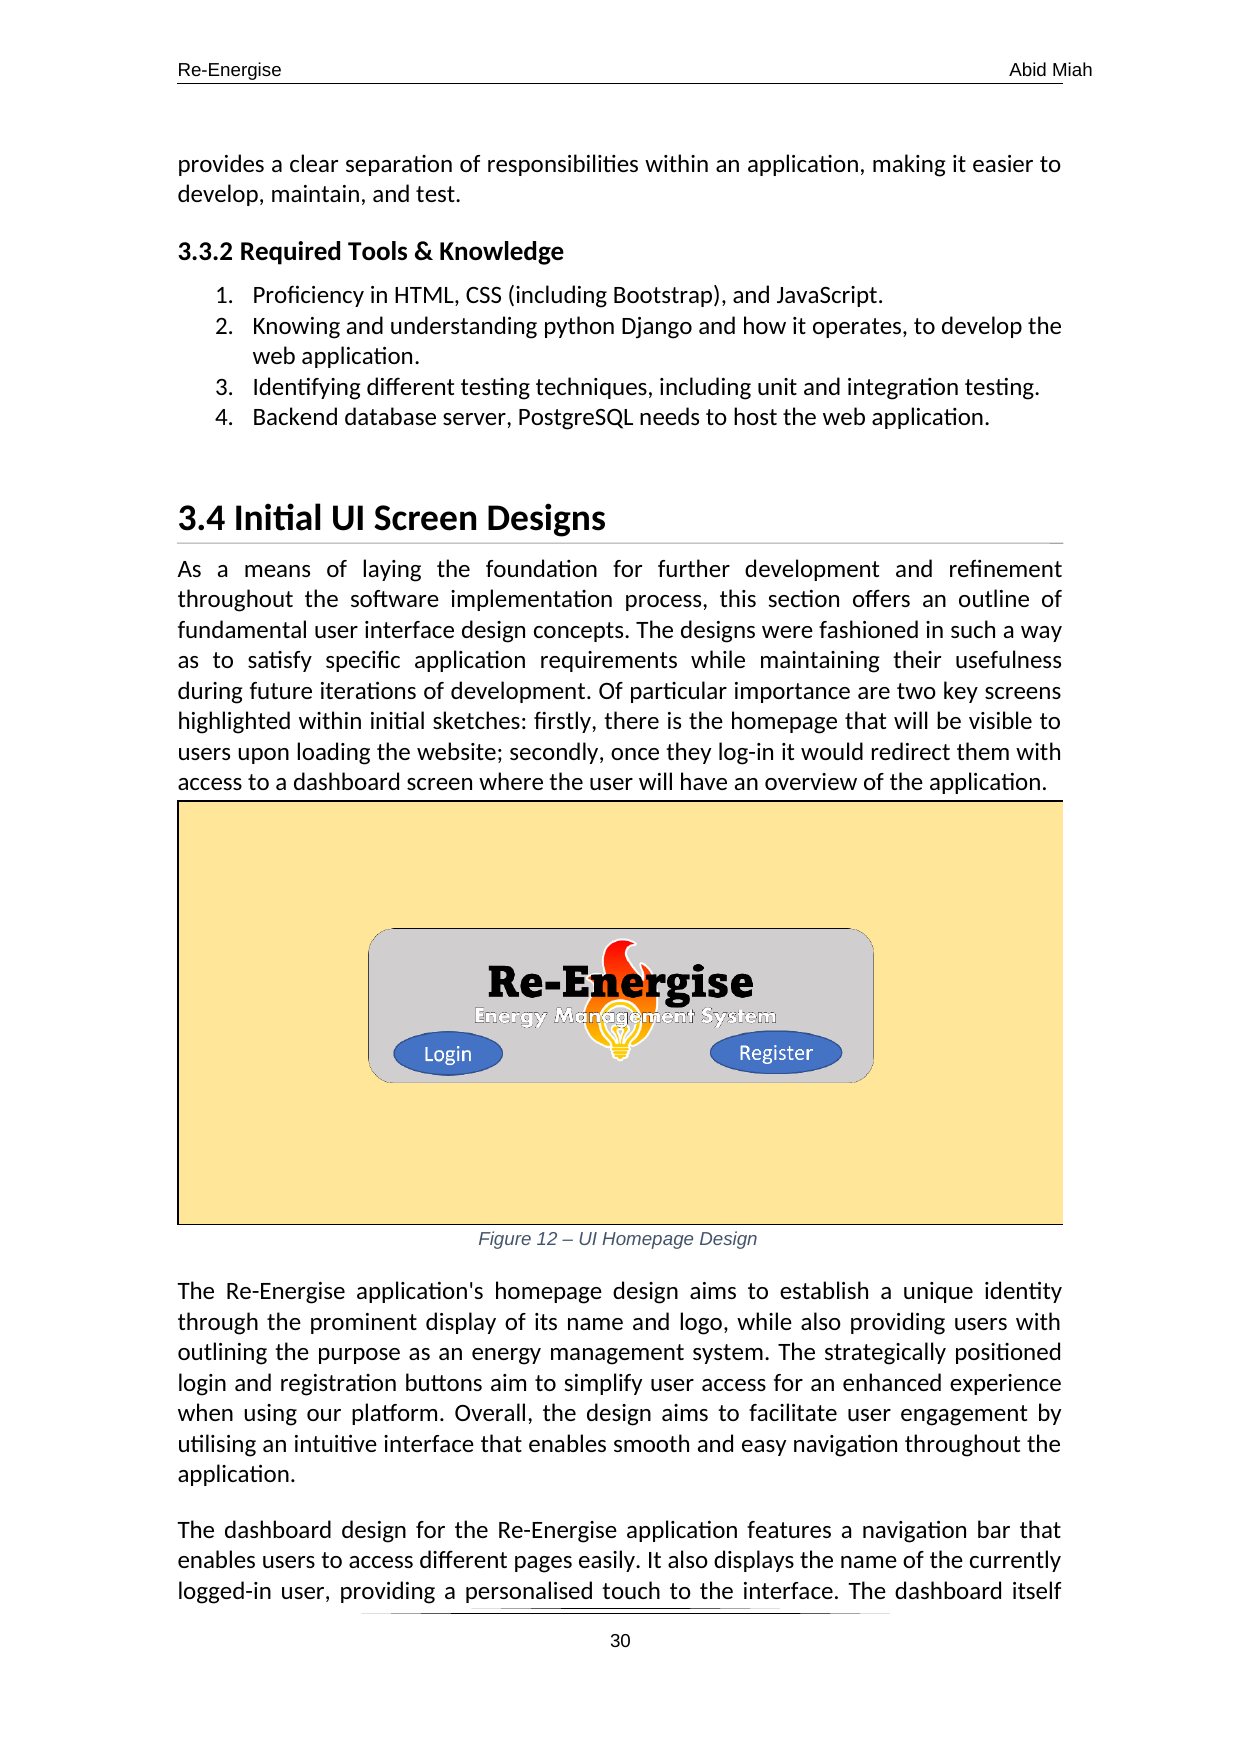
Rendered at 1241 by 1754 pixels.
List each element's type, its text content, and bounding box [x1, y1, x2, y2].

text The Re-Energise application's homepage design aims to establish a unique identity through the prominent display of its name and logo, while also providing users with outlining the purpose as an energy management system. The strategically positioned login and registration buttons aim to simplify user access for an enhanced experience when using our platform. Overall, the design aims to facilitate user engagement by utilising an intuitive interface that enables smooth and easy navigation throughout the application. [177, 1225, 1063, 1489]
list Proficiency in HTML, CSS (including Bootstrap), and JavaScript. [215, 279, 1063, 310]
list Backend database server, PostgreSQL needs to host the web application. [215, 401, 1063, 432]
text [177, 148, 1063, 209]
subtitle Required Tools & Knowledge [177, 234, 1063, 267]
list Knowing and understanding python Django and how it operates, to develop the web application. [215, 310, 1063, 371]
list Identifying different testing techniques, including unit and integration testing. [215, 371, 1063, 401]
subtitle Initial UI Screen Designs [177, 494, 1063, 540]
picture [177, 800, 1063, 1225]
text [177, 1514, 1063, 1606]
text As a means of laying the foundation for further development and refinement throughout the software implementation process, this section offers an outline of fundamental user interface design concepts. The designs were fashioned in such a way as to satisfy specific application requirements while maintaining their usefulness during future iterations of development. Of particular importance are two key screens highlighted within initial sketches: firstly, there is the homepage that will be visible to users upon loading the website; secondly, once they log-in it would redirect them with access to a dashboard screen where the user will have an overview of the application. [177, 553, 1063, 797]
